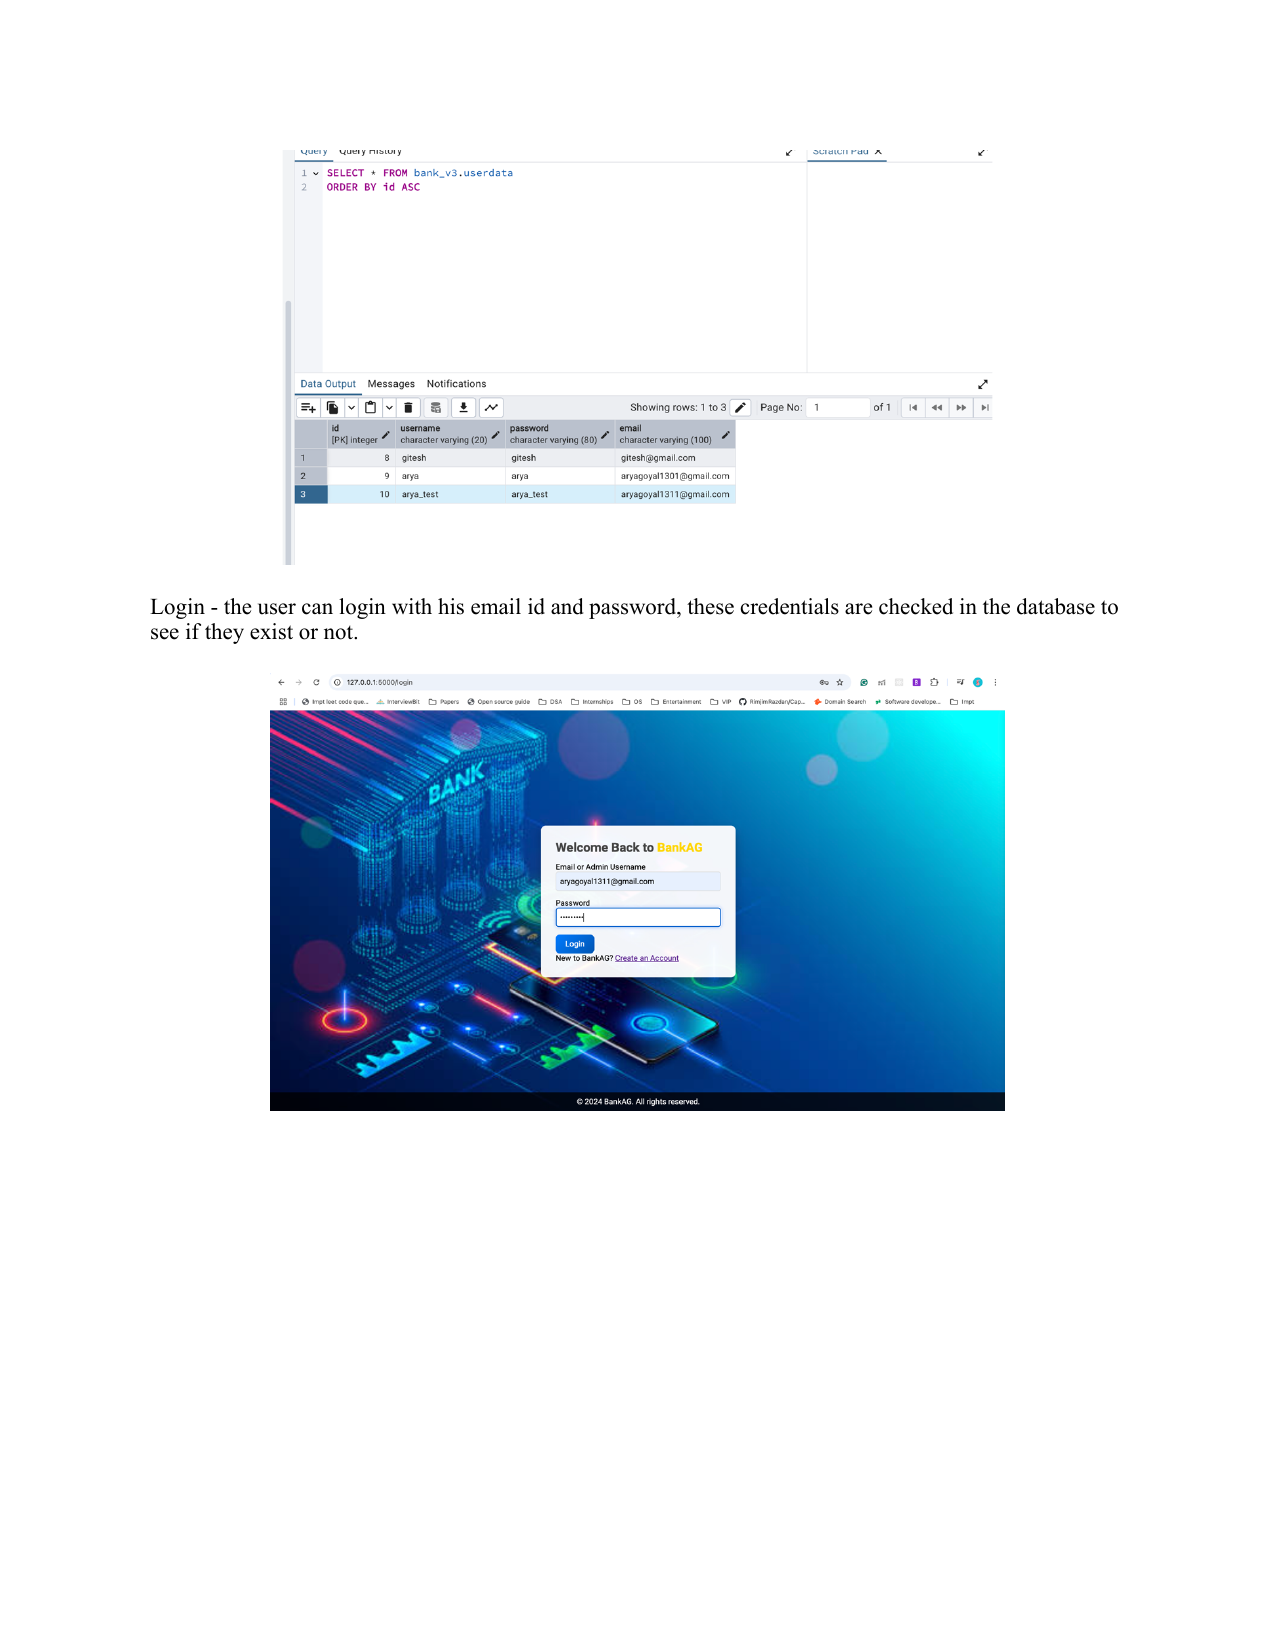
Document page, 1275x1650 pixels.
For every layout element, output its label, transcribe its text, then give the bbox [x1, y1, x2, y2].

picture [282, 150, 993, 565]
picture [270, 673, 1005, 1111]
text Login - the user can login with his email id and password, these credentials are checked in the database to see if they exist or not. [150, 594, 1125, 645]
